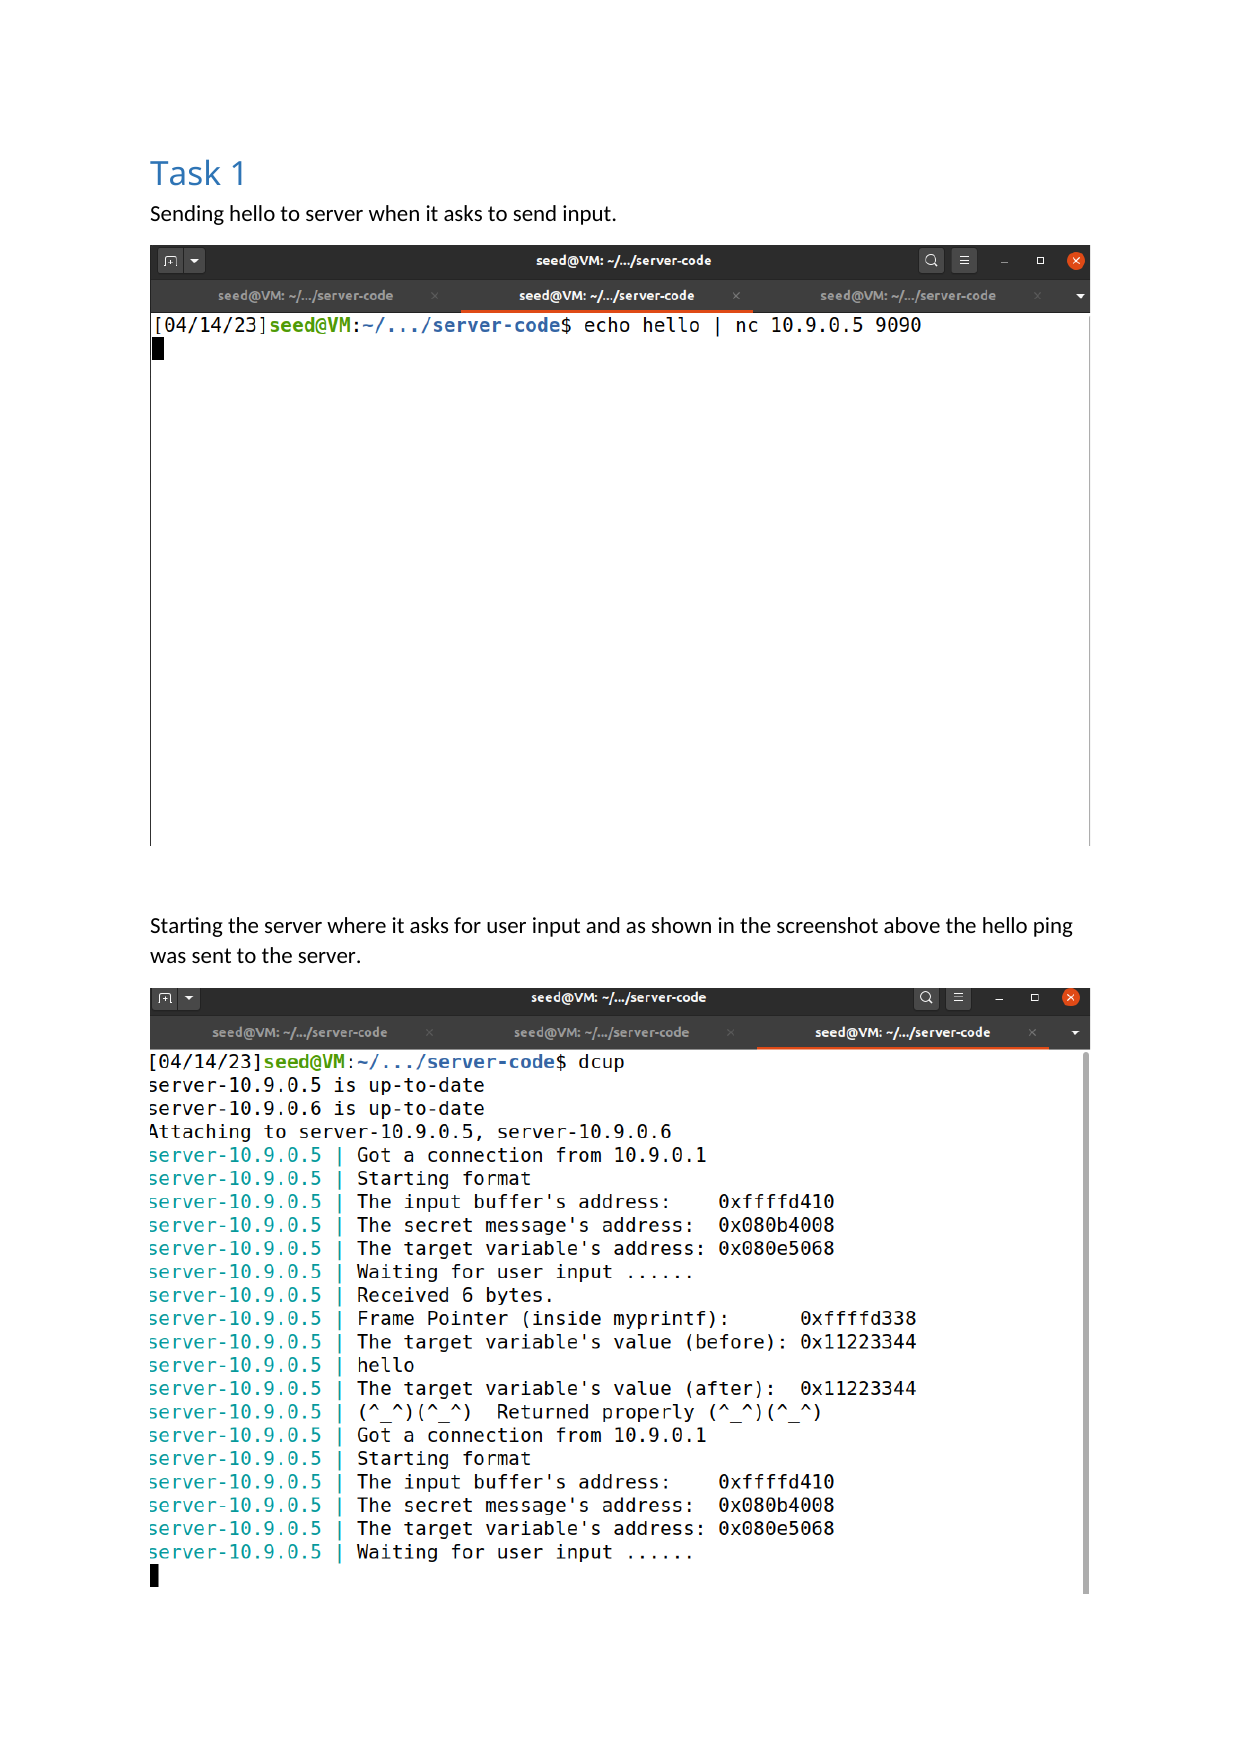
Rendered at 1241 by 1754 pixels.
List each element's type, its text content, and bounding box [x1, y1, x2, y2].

picture [150, 988, 1091, 1594]
picture [150, 245, 1091, 846]
subtitle Task 1 [150, 150, 1090, 195]
text Sending hello to server when it asks to send input. [150, 199, 1090, 227]
text Starting the server where it asks for user input and as shown in the screenshot above the hello ping was sent to the server. [150, 911, 1090, 969]
